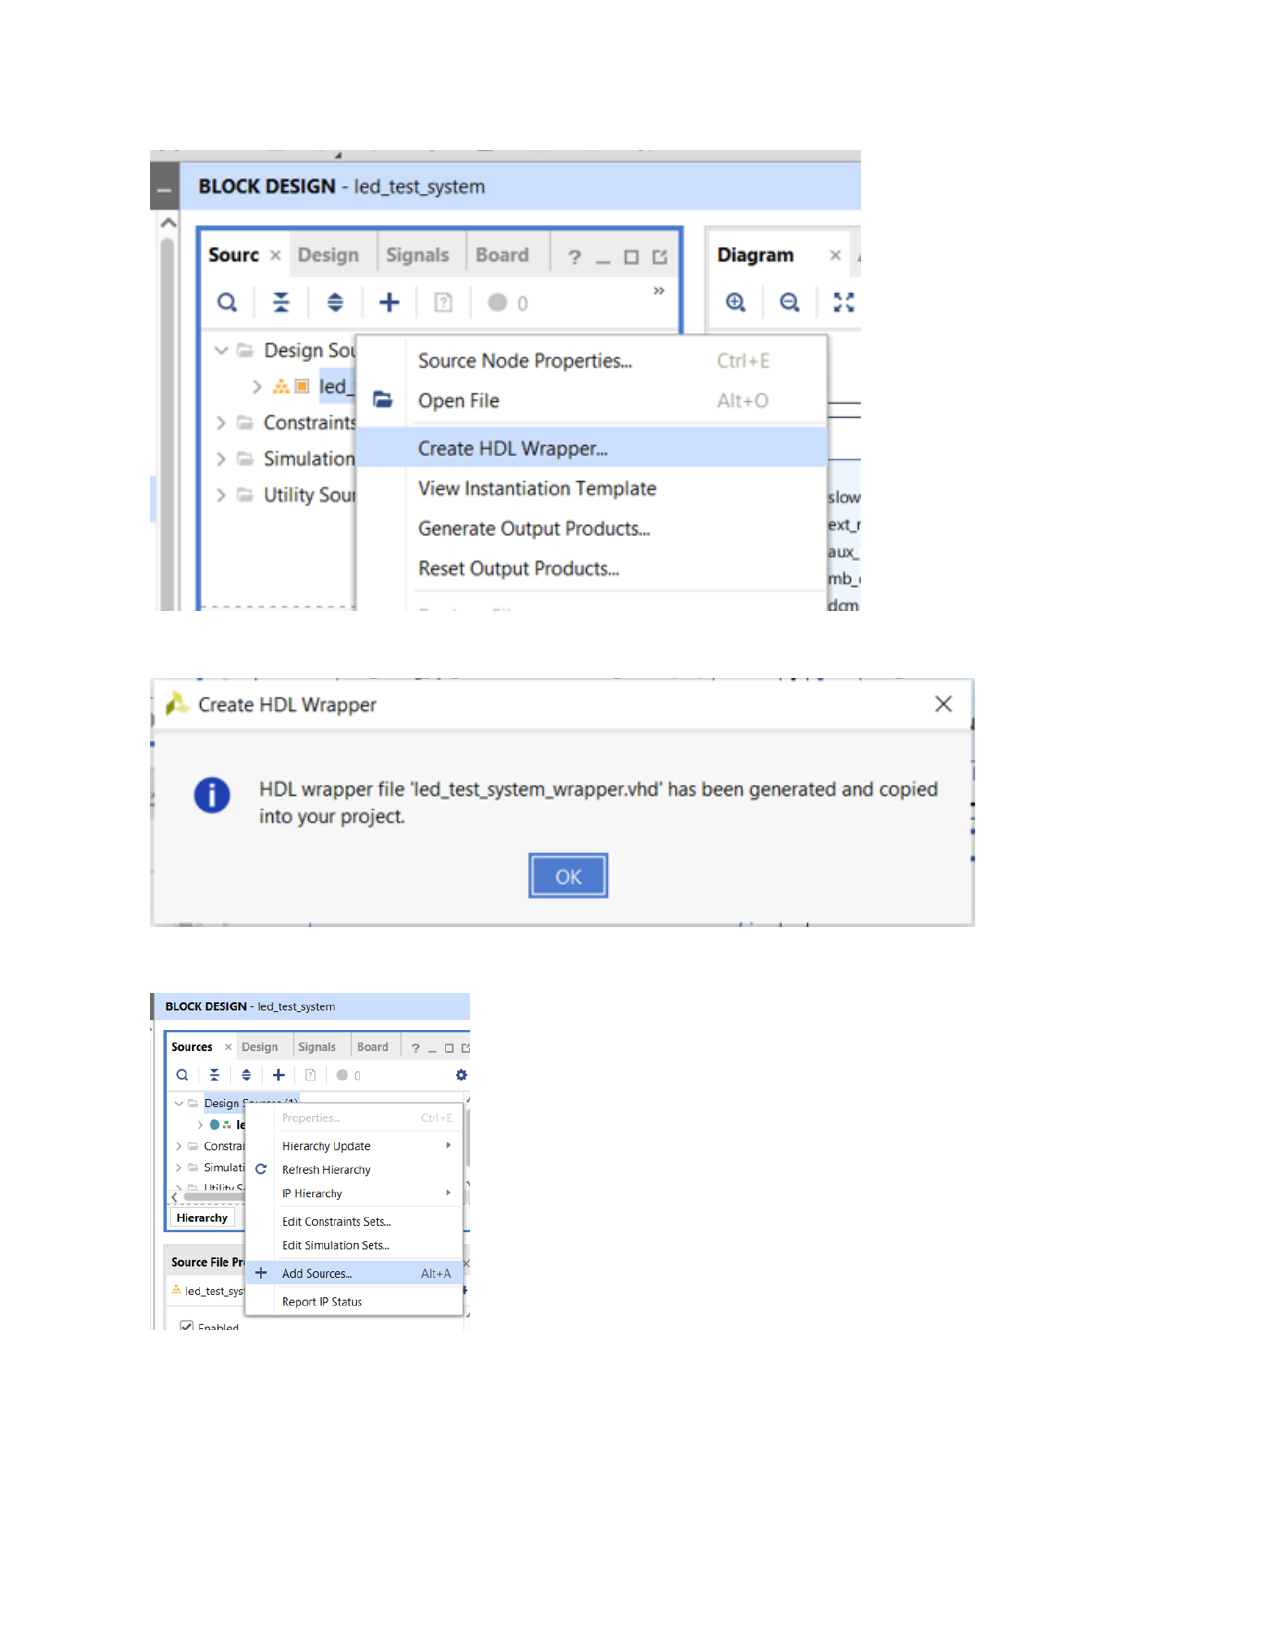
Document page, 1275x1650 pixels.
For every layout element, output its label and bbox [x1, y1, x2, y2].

picture [150, 678, 976, 927]
picture [150, 993, 470, 1330]
picture [150, 150, 861, 611]
